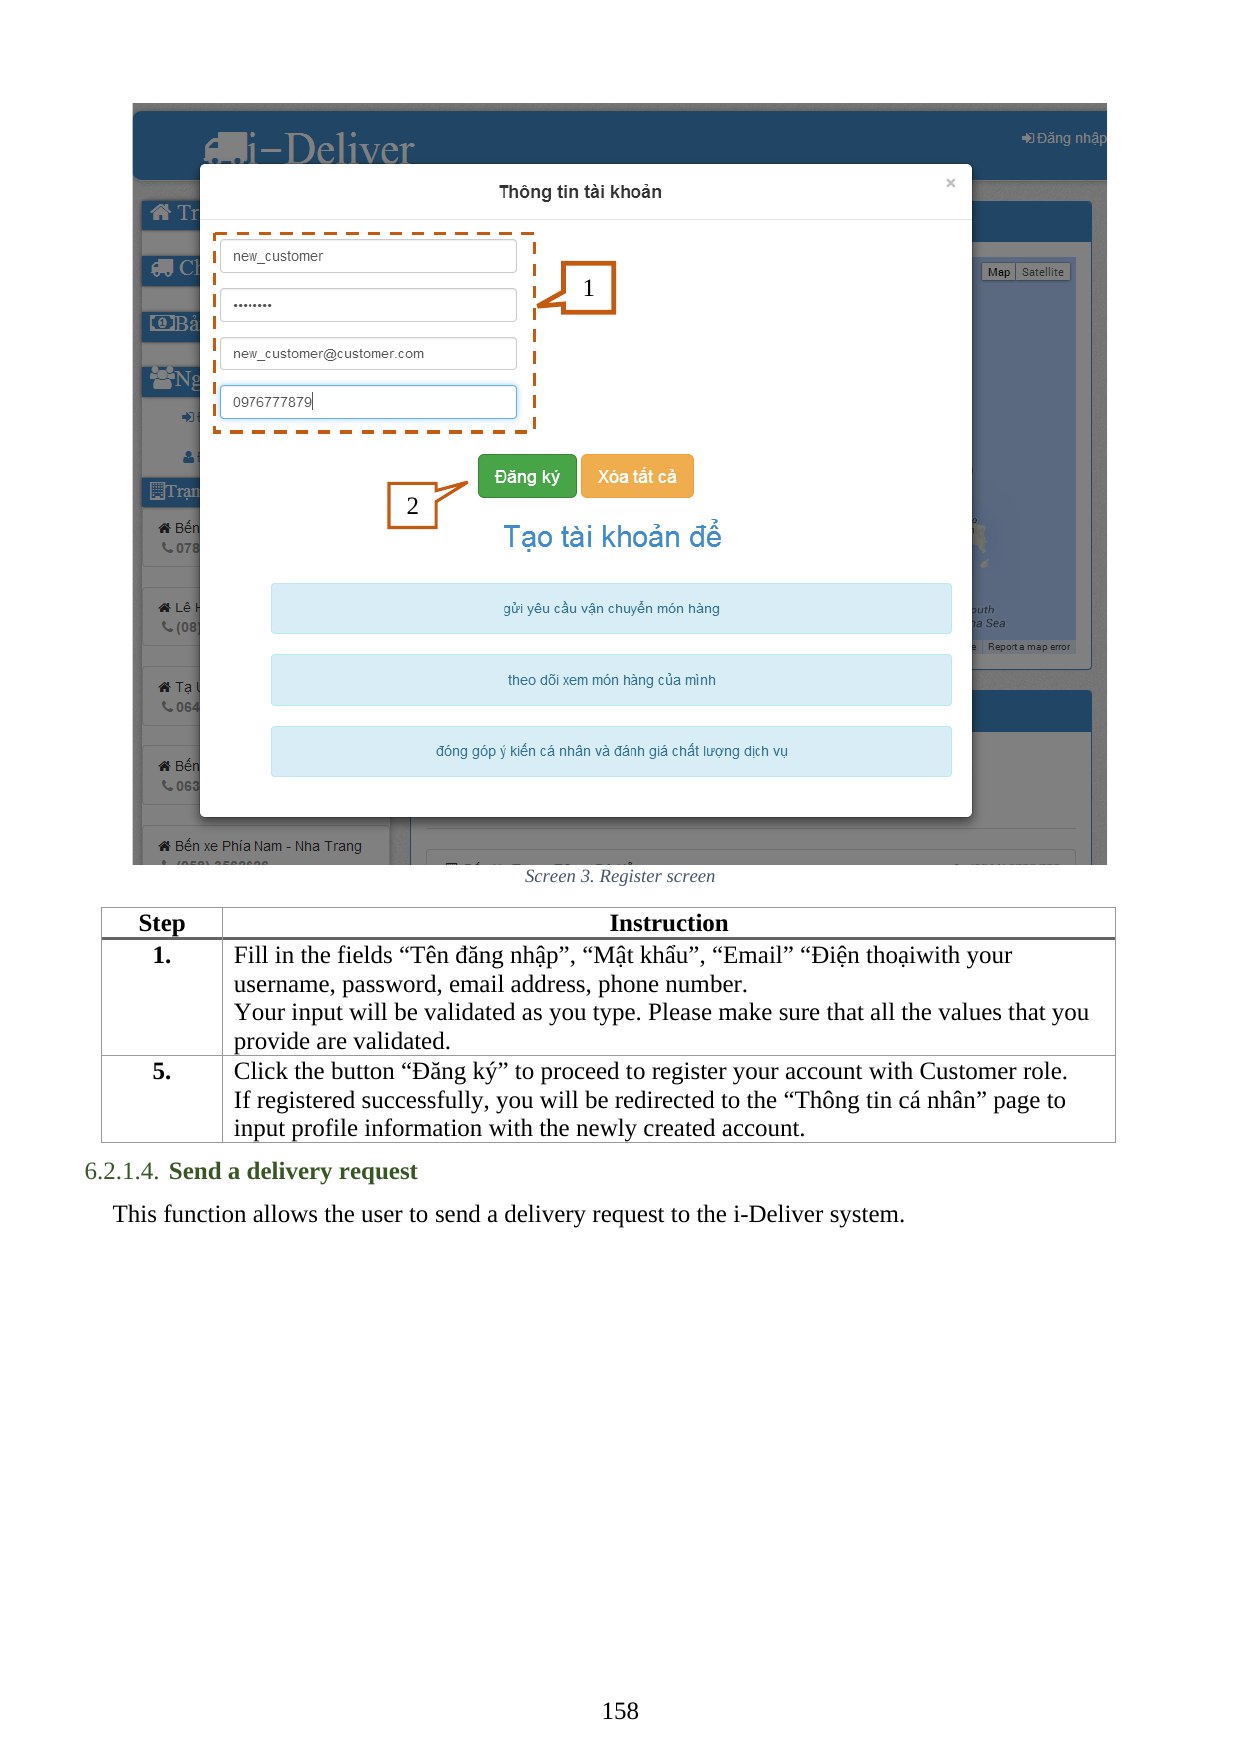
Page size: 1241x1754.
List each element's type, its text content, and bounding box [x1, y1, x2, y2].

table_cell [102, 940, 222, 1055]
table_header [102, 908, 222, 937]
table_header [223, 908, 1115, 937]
picture [132, 103, 1108, 865]
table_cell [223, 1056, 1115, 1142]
subtitle Send a delivery request [159, 1156, 1128, 1184]
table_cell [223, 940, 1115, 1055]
text Screen 3. Register screen [112, 865, 1128, 886]
text This function allows the user to send a delivery request to the i-Deliver system. [112, 1199, 1128, 1228]
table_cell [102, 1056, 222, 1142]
